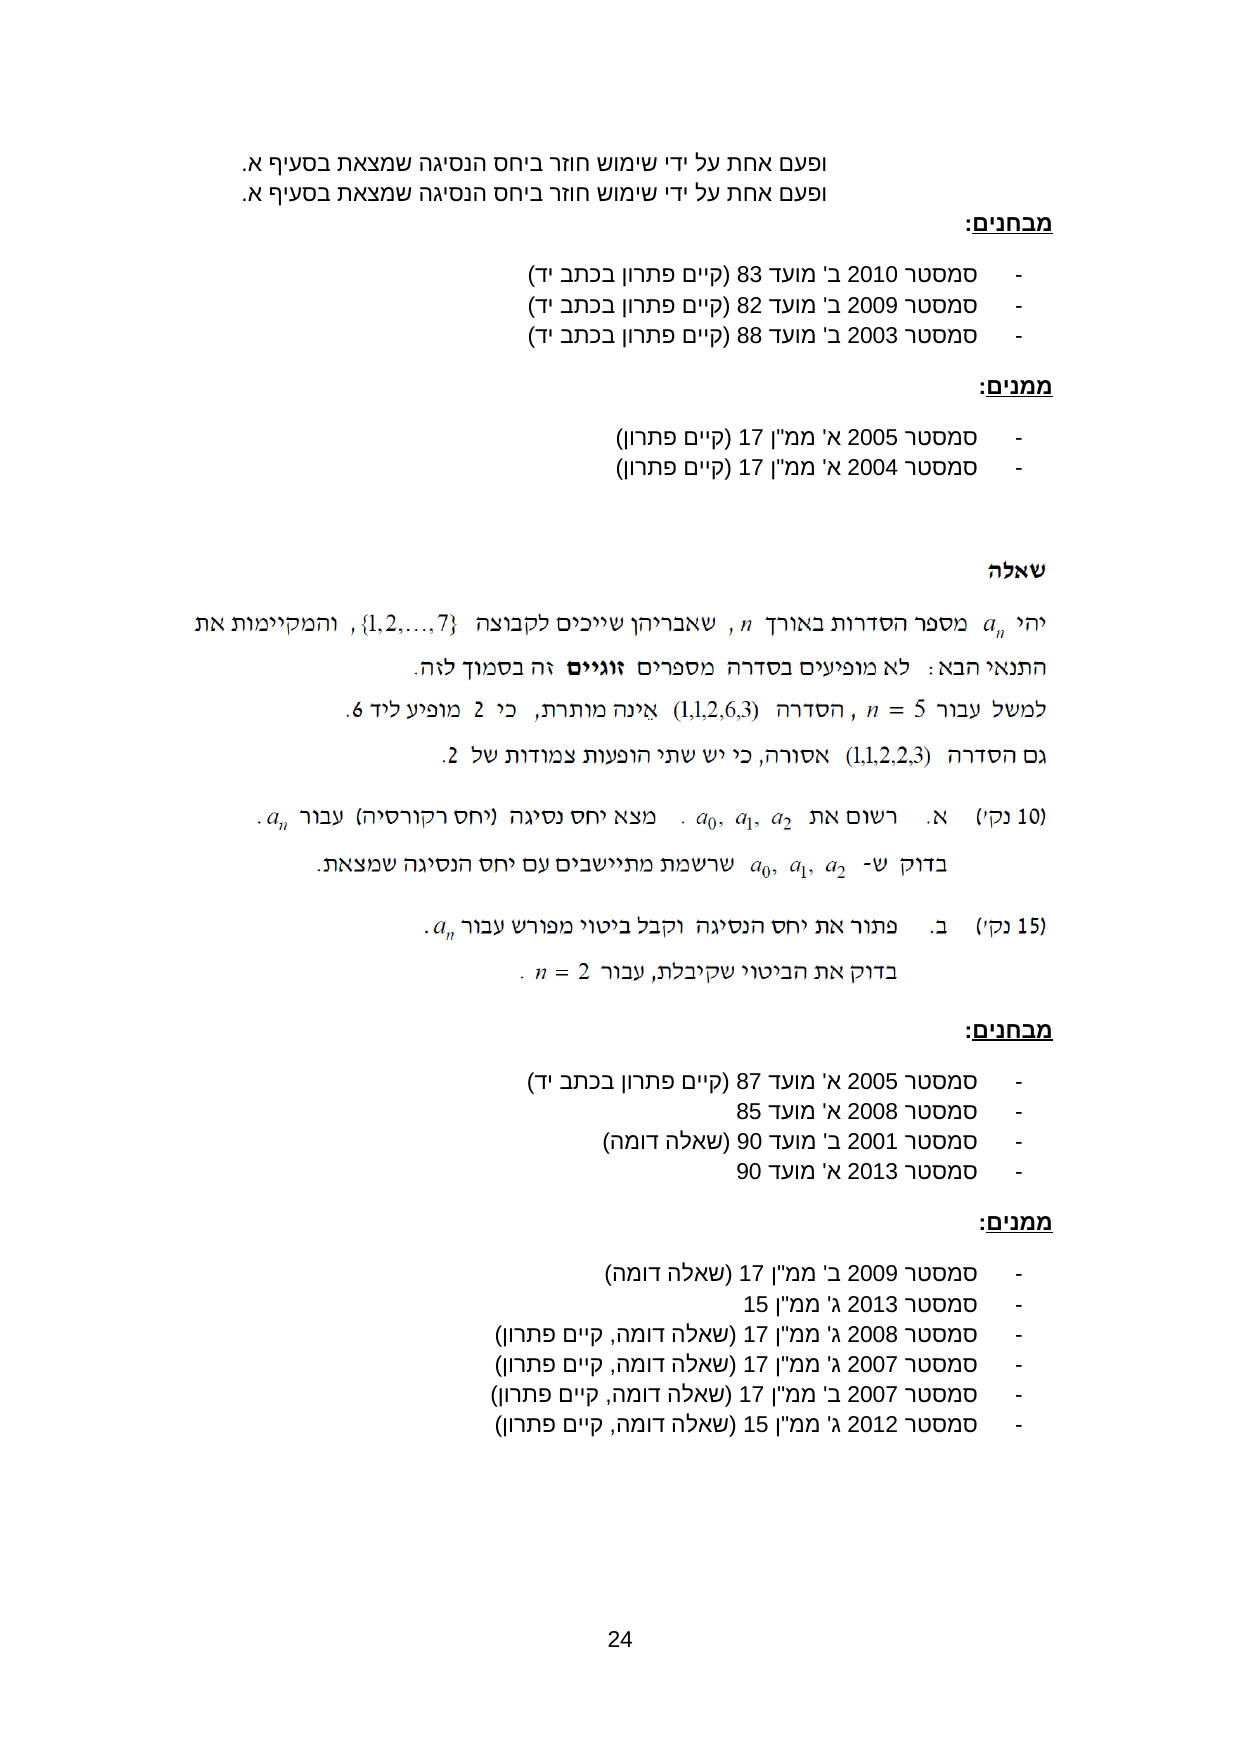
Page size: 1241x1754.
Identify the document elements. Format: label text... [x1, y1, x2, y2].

list סמסטר 2003 ב' מועד 88 (קיים פתרון בכתב יד) [187, 322, 1015, 348]
text ממנים: [187, 373, 1053, 399]
list סמסטר 2008 א' מועד 85 [187, 1098, 1015, 1124]
list סמסטר 2007 ב' ממ"ן 17 (שאלה דומה, קיים פתרון) [187, 1381, 1015, 1408]
list סמסטר 2001 ב' מועד 90 (שאלה דומה) [187, 1128, 1015, 1154]
list סמסטר 2010 ב' מועד 83 (קיים פתרון בכתב יד) [187, 261, 1015, 288]
text מבחנים: [187, 1017, 1053, 1043]
text ממנים: [187, 1209, 1053, 1236]
text ופעם אחת על ידי שימוש חוזר ביחס הנסיגה שמצאת בסעיף א. [187, 180, 1053, 207]
list סמסטר 2005 א' מועד 87 (קיים פתרון בכתב יד) [187, 1068, 1015, 1094]
list סמסטר 2013 א' מועד 90 [187, 1158, 1015, 1185]
picture [189, 558, 1053, 992]
list סמסטר 2004 א' ממ"ן 17 (קיים פתרון) [187, 454, 1015, 481]
list סמסטר 2005 א' ממ"ן 17 (קיים פתרון) [187, 424, 1015, 450]
text ופעם אחת על ידי שימוש חוזר ביחס הנסיגה שמצאת בסעיף א. [187, 150, 1053, 176]
list סמסטר 2009 ב' ממ"ן 17 (שאלה דומה) [187, 1260, 1015, 1287]
list סמסטר 2012 ג' ממ"ן 15 (שאלה דומה, קיים פתרון) [187, 1411, 1015, 1438]
list סמסטר 2009 ב' מועד 82 (קיים פתרון בכתב יד) [187, 292, 1015, 318]
text מבחנים: [187, 210, 1053, 237]
list סמסטר 2013 ג' ממ"ן 15 [187, 1291, 1015, 1317]
list סמסטר 2007 ג' ממ"ן 17 (שאלה דומה, קיים פתרון) [187, 1351, 1015, 1377]
list סמסטר 2008 ג' ממ"ן 17 (שאלה דומה, קיים פתרון) [187, 1321, 1015, 1347]
